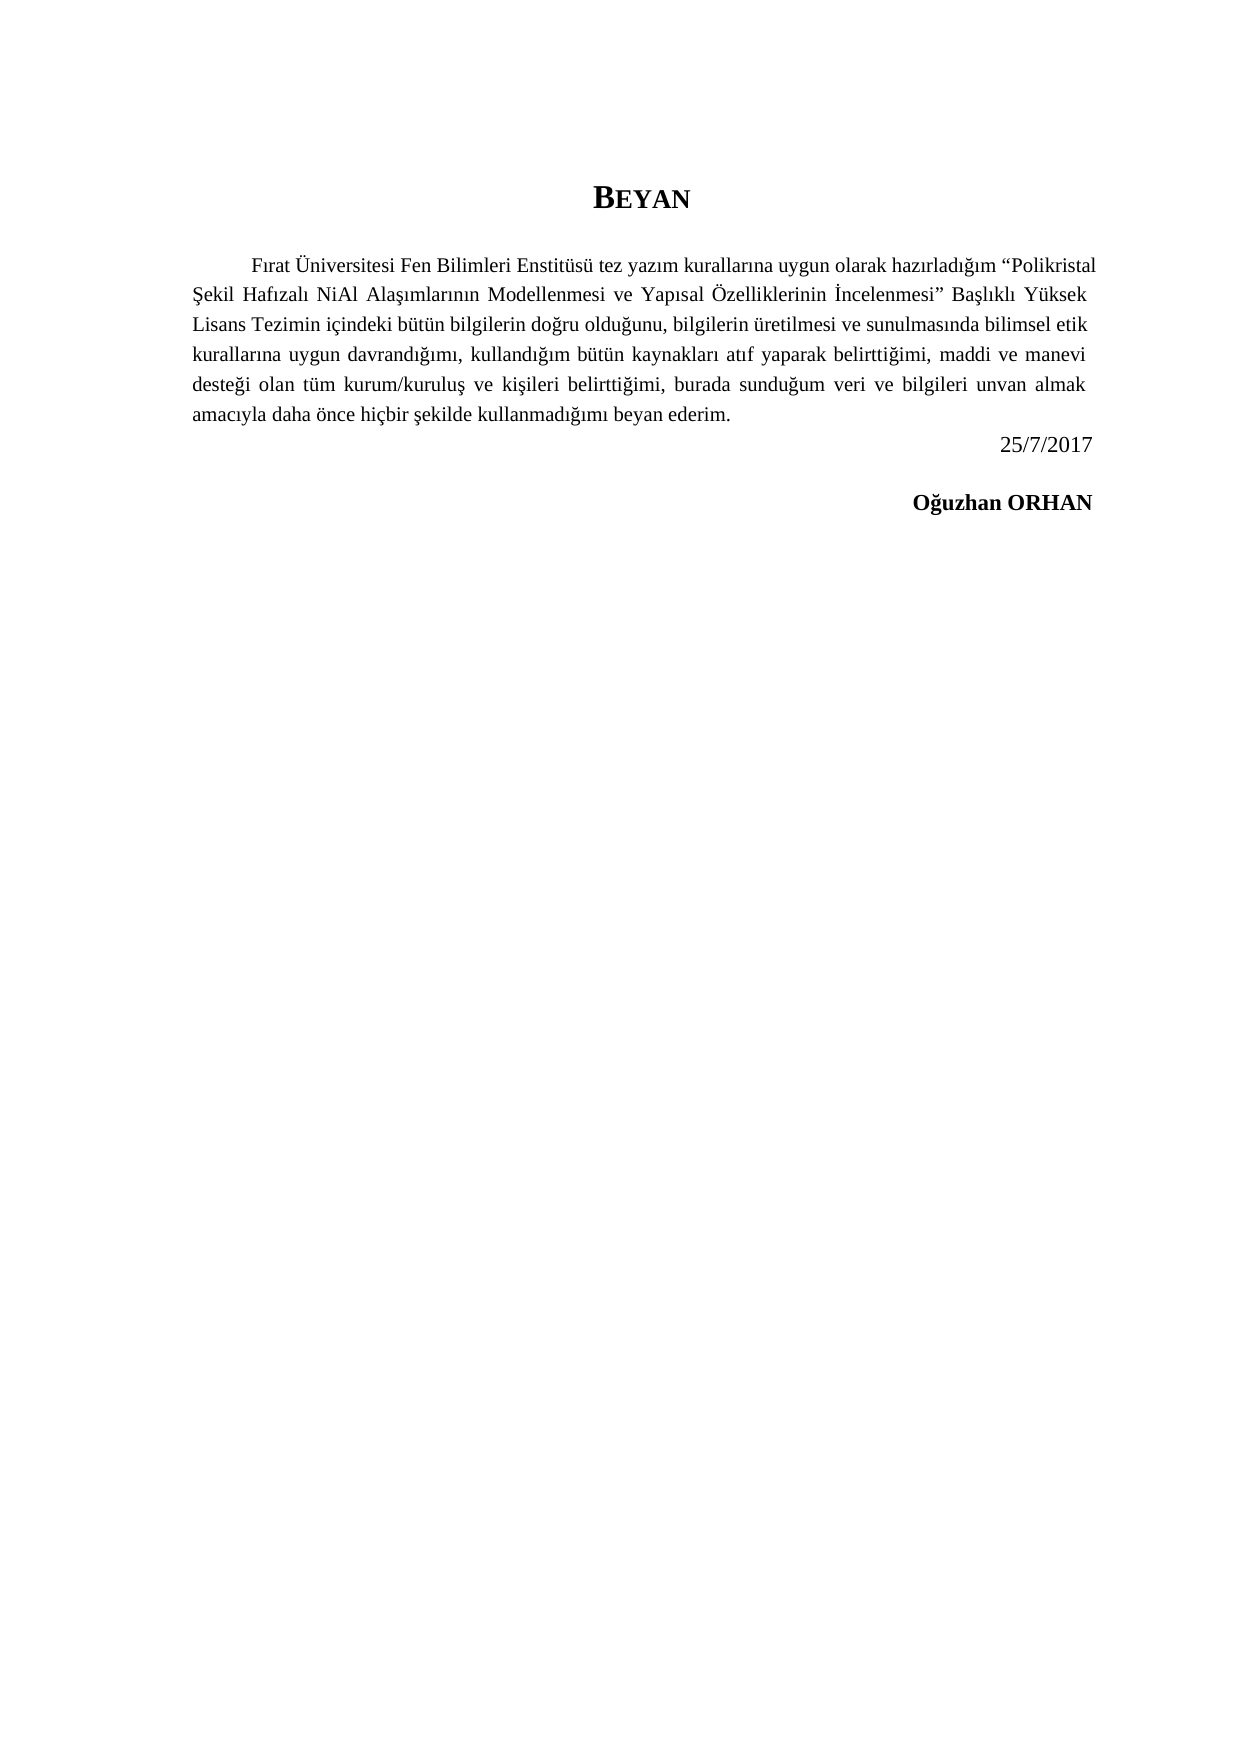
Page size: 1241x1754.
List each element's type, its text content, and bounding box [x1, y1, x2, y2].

text Oğuzhan ORHAN [912, 488, 1154, 515]
text BEYAN [593, 177, 1154, 215]
text Fırat Üniversitesi Fen Bilimleri Enstitüsü tez yazım kurallarına uygun olarak hazırladığım “Polikristal Şekil Hafızalı NiAl Alaşımlarının Modellenmesi ve Yapısal Özelliklerinin İncelenmesi” Başlıklı Yüksek Lisans Tezimin içindeki bütün bilgilerin doğru olduğunu, bilgilerin üretilmesi ve sunulmasında bilimsel etik kurallarına uygun davrandığımı, kullandığım bütün kaynakları atıf yaparak belirttiğimi, maddi ve manevi desteği olan tüm kurum/kuruluş ve kişileri belirttiğimi, burada sunduğum veri ve bilgileri unvan almak amacıyla daha önce hiçbir şekilde kullanmadığımı beyan ederim. [192, 252, 1098, 426]
text 25/7/2017 [1000, 431, 1154, 458]
